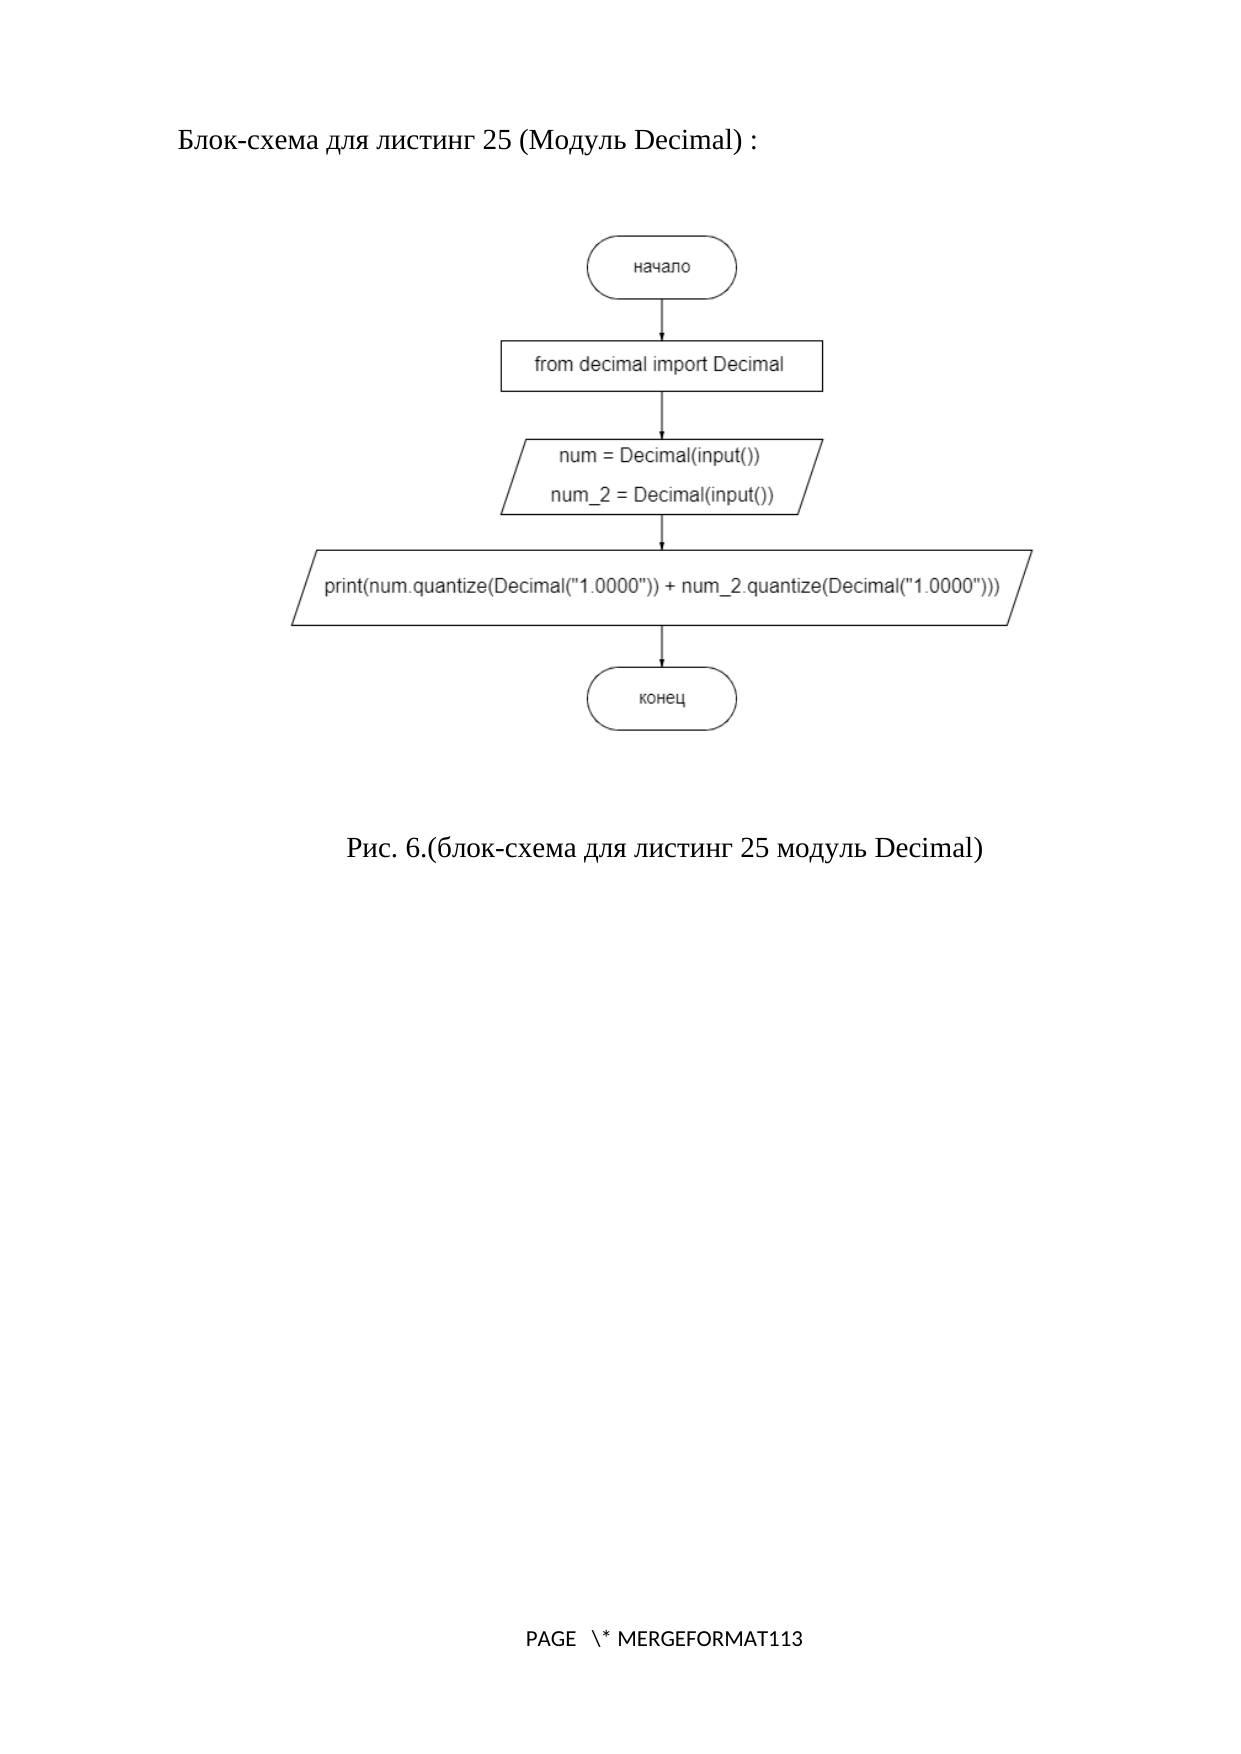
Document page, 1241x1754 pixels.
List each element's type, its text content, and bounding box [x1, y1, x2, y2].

subtitle Блок-схема для листинг 25 (Модуль Decimal) : [177, 122, 1152, 156]
text Рис. 6.(блок-схема для листинг 25 модуль Decimal) [177, 830, 1152, 864]
picture [177, 158, 1152, 806]
